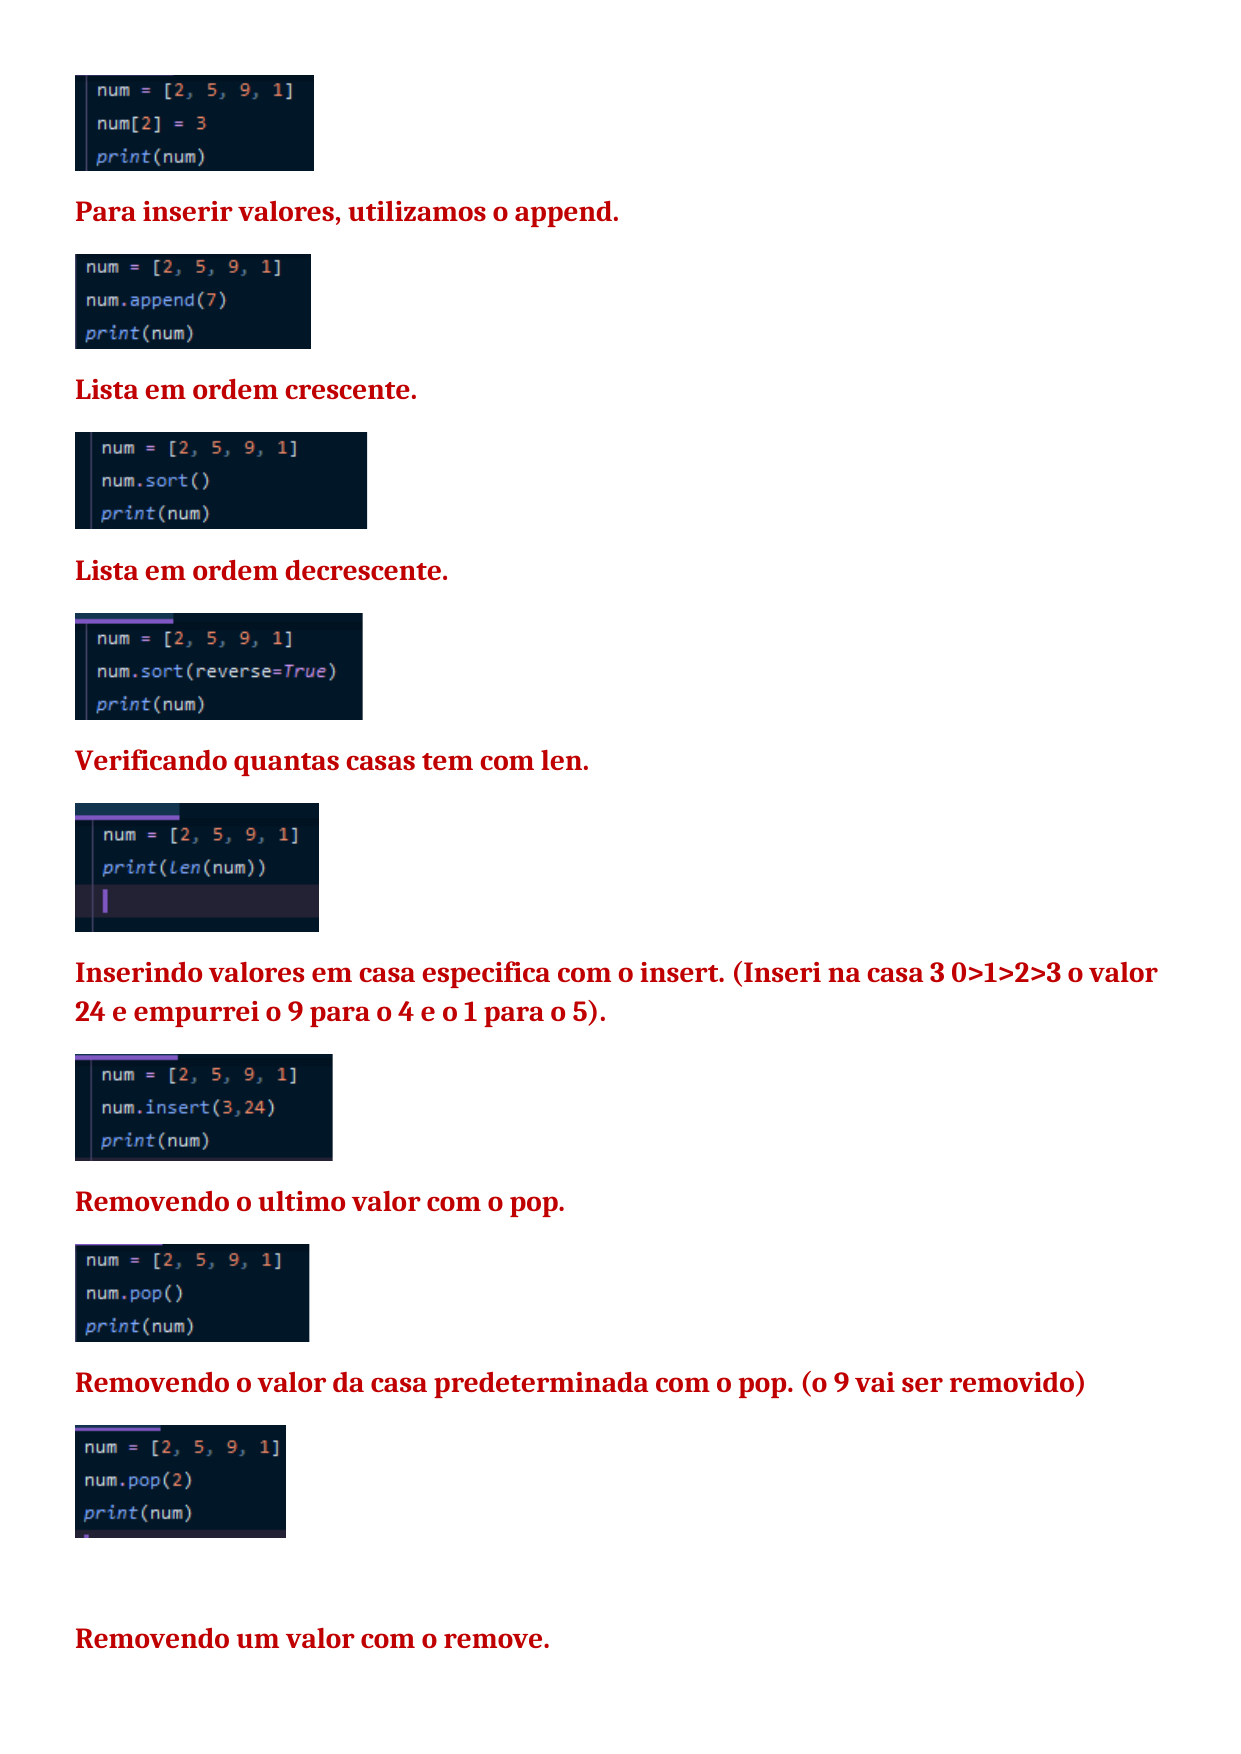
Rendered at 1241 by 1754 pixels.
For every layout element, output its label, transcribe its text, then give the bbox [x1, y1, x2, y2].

text Lista em ordem crescente. [75, 373, 1165, 406]
picture [75, 75, 314, 171]
picture [75, 254, 311, 349]
picture [75, 1054, 333, 1161]
text Para inserir valores, utilizamos o append. [75, 195, 1165, 228]
picture [75, 1244, 310, 1342]
picture [75, 1425, 286, 1538]
text Removendo um valor com o remove. [75, 1622, 1165, 1656]
text Removendo o ultimo valor com o pop. [75, 1185, 1165, 1219]
text Inserindo valores em casa especifica com o insert. (Inseri na casa 3 0>1>2>3 o valor 24 e empurrei o 9 para o 4 e o 1 para o 5). [75, 956, 1165, 1028]
text Lista em ordem decrescente. [75, 554, 1165, 587]
text Removendo o valor da casa predeterminada com o pop. (o 9 vai ser removido) [75, 1366, 1165, 1399]
picture [75, 803, 319, 932]
text Verificando quantas casas tem com len. [75, 744, 1165, 778]
picture [75, 613, 363, 720]
picture [75, 432, 368, 529]
